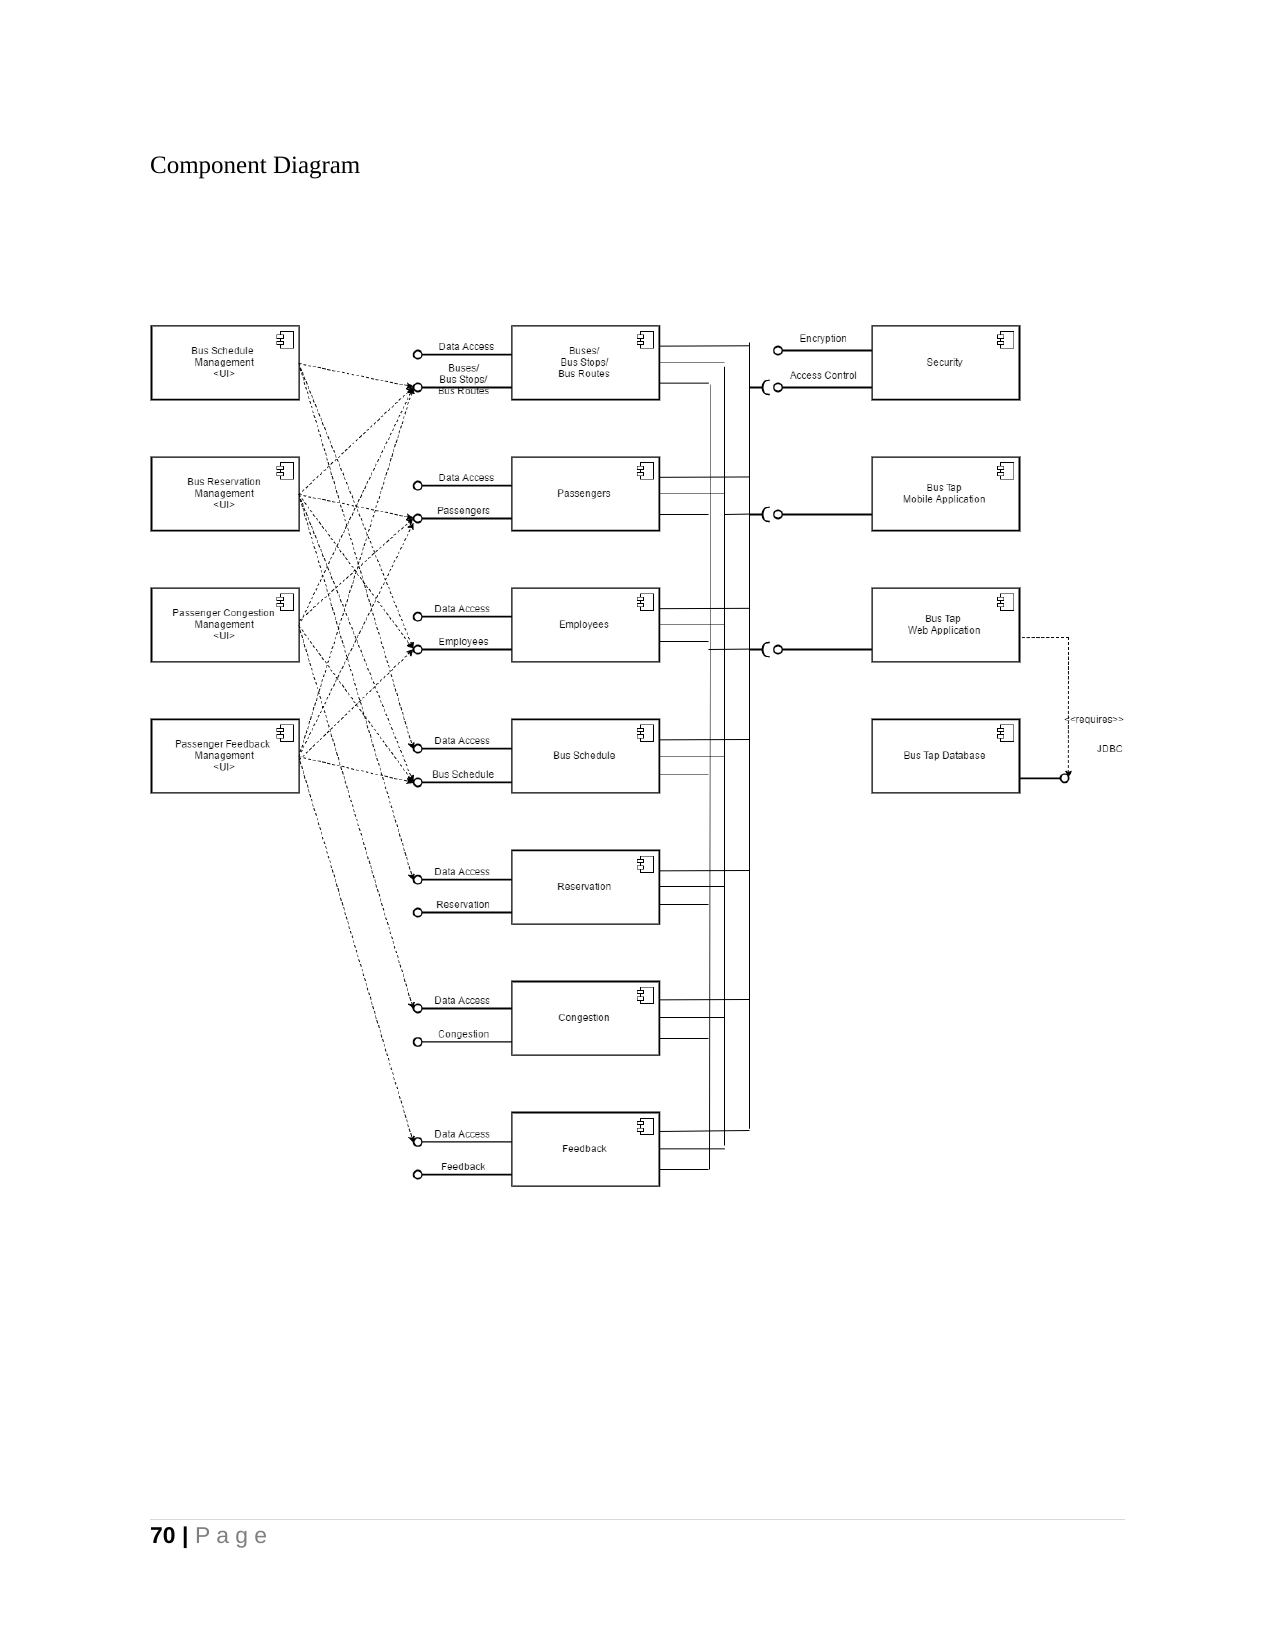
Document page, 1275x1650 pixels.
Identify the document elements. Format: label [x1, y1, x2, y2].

picture [150, 312, 1125, 1187]
